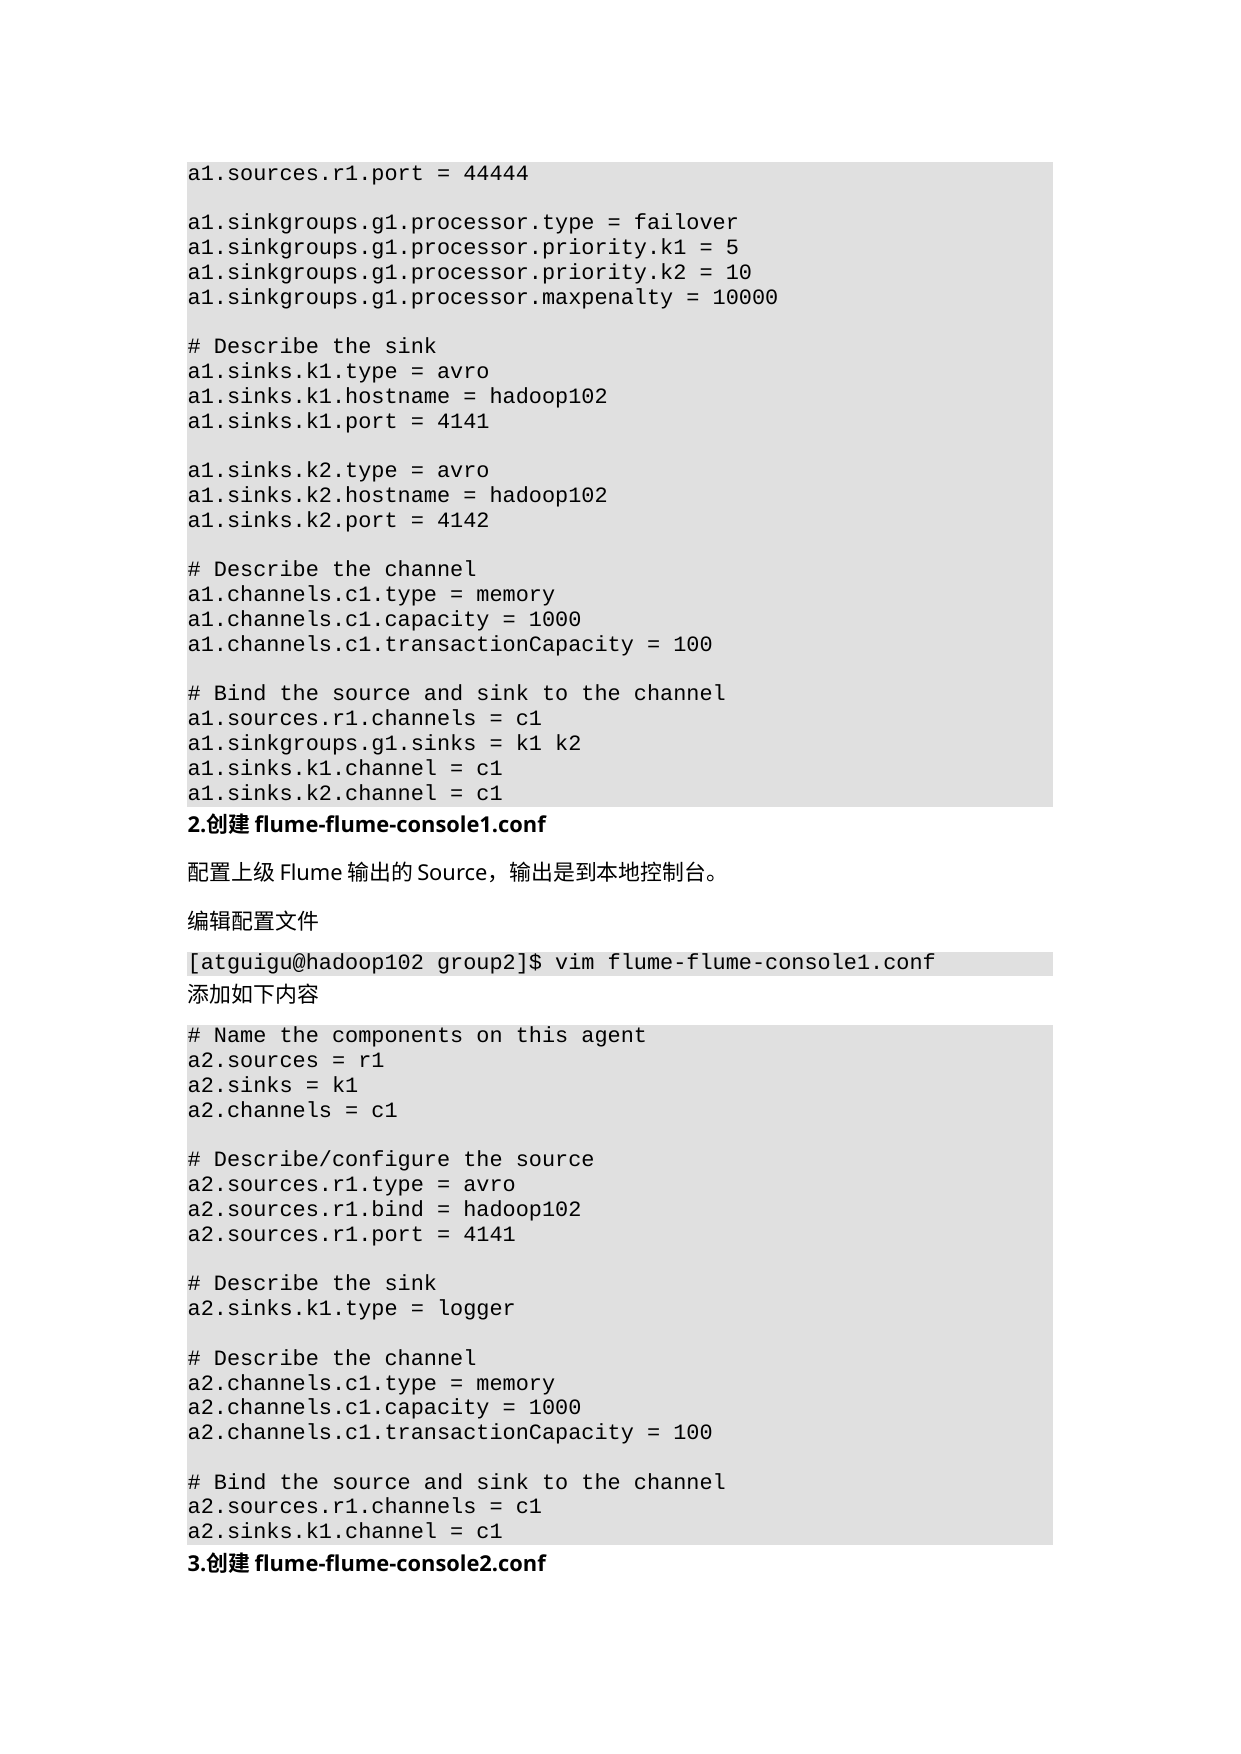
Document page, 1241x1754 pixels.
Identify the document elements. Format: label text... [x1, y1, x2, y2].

text a2.channels.c1.type = memory [187, 1372, 1053, 1397]
text a1.sinks.k2.type = avro [187, 459, 1053, 484]
text a1.sinks.k1.channel = c1 [187, 757, 1053, 782]
text a2.channels = c1 [187, 1099, 1053, 1124]
text 添加如下内容 [187, 976, 1053, 1009]
text a1.channels.c1.capacity = 1000 [187, 608, 1053, 633]
text a1.sinkgroups.g1.processor.type = failover [187, 212, 1053, 236]
text 2.创建flume-flume-console1.conf [187, 807, 1053, 839]
text # Bind the source and sink to the channel [187, 1471, 1053, 1496]
text 编辑配置文件 [187, 903, 1053, 936]
text [atguigu@hadoop102 group2]$ vim flume-flume-console1.conf [187, 952, 1053, 976]
text a1.sinkgroups.g1.processor.priority.k2 = 10 [187, 261, 1053, 286]
text a1.sinks.k1.port = 4141 [187, 410, 1053, 435]
text a1.sinkgroups.g1.processor.maxpenalty = 10000 [187, 286, 1053, 311]
text a1.sinkgroups.g1.processor.priority.k1 = 5 [187, 236, 1053, 261]
text a1.sinks.k2.port = 4142 [187, 509, 1053, 534]
text a2.sources.r1.type = avro [187, 1173, 1053, 1198]
text a2.sources = r1 [187, 1049, 1053, 1074]
text # Describe the sink [187, 336, 1053, 360]
text a2.sinks.k1.channel = c1 [187, 1521, 1053, 1545]
text # Describe the sink [187, 1273, 1053, 1297]
text a1.sinks.k1.hostname = hadoop102 [187, 385, 1053, 410]
text a2.sources.r1.channels = c1 [187, 1496, 1053, 1521]
text a2.sinks = k1 [187, 1074, 1053, 1099]
text a1.channels.c1.transactionCapacity = 100 [187, 633, 1053, 658]
text # Describe the channel [187, 1347, 1053, 1372]
text 3.创建flume-flume-console2.conf [187, 1545, 1053, 1578]
text a1.sources.r1.port = 44444 [187, 162, 1053, 187]
text # Bind the source and sink to the channel [187, 683, 1053, 707]
text a1.sources.r1.channels = c1 [187, 707, 1053, 732]
text # Describe/configure the source [187, 1149, 1053, 1173]
text a2.sources.r1.port = 4141 [187, 1223, 1053, 1248]
text a1.sinks.k1.type = avro [187, 360, 1053, 385]
text a1.channels.c1.type = memory [187, 583, 1053, 608]
text # Name the components on this agent [187, 1025, 1053, 1049]
text a2.channels.c1.transactionCapacity = 100 [187, 1421, 1053, 1446]
text a2.sources.r1.bind = hadoop102 [187, 1198, 1053, 1223]
text # Describe the channel [187, 559, 1053, 583]
text a2.channels.c1.capacity = 1000 [187, 1397, 1053, 1421]
text a1.sinks.k2.hostname = hadoop102 [187, 484, 1053, 509]
text a2.sinks.k1.type = logger [187, 1297, 1053, 1322]
text a1.sinks.k2.channel = c1 [187, 782, 1053, 807]
text a1.sinkgroups.g1.sinks = k1 k2 [187, 732, 1053, 757]
text 配置上级Flume输出的Source，输出是到本地控制台。 [187, 855, 1053, 887]
